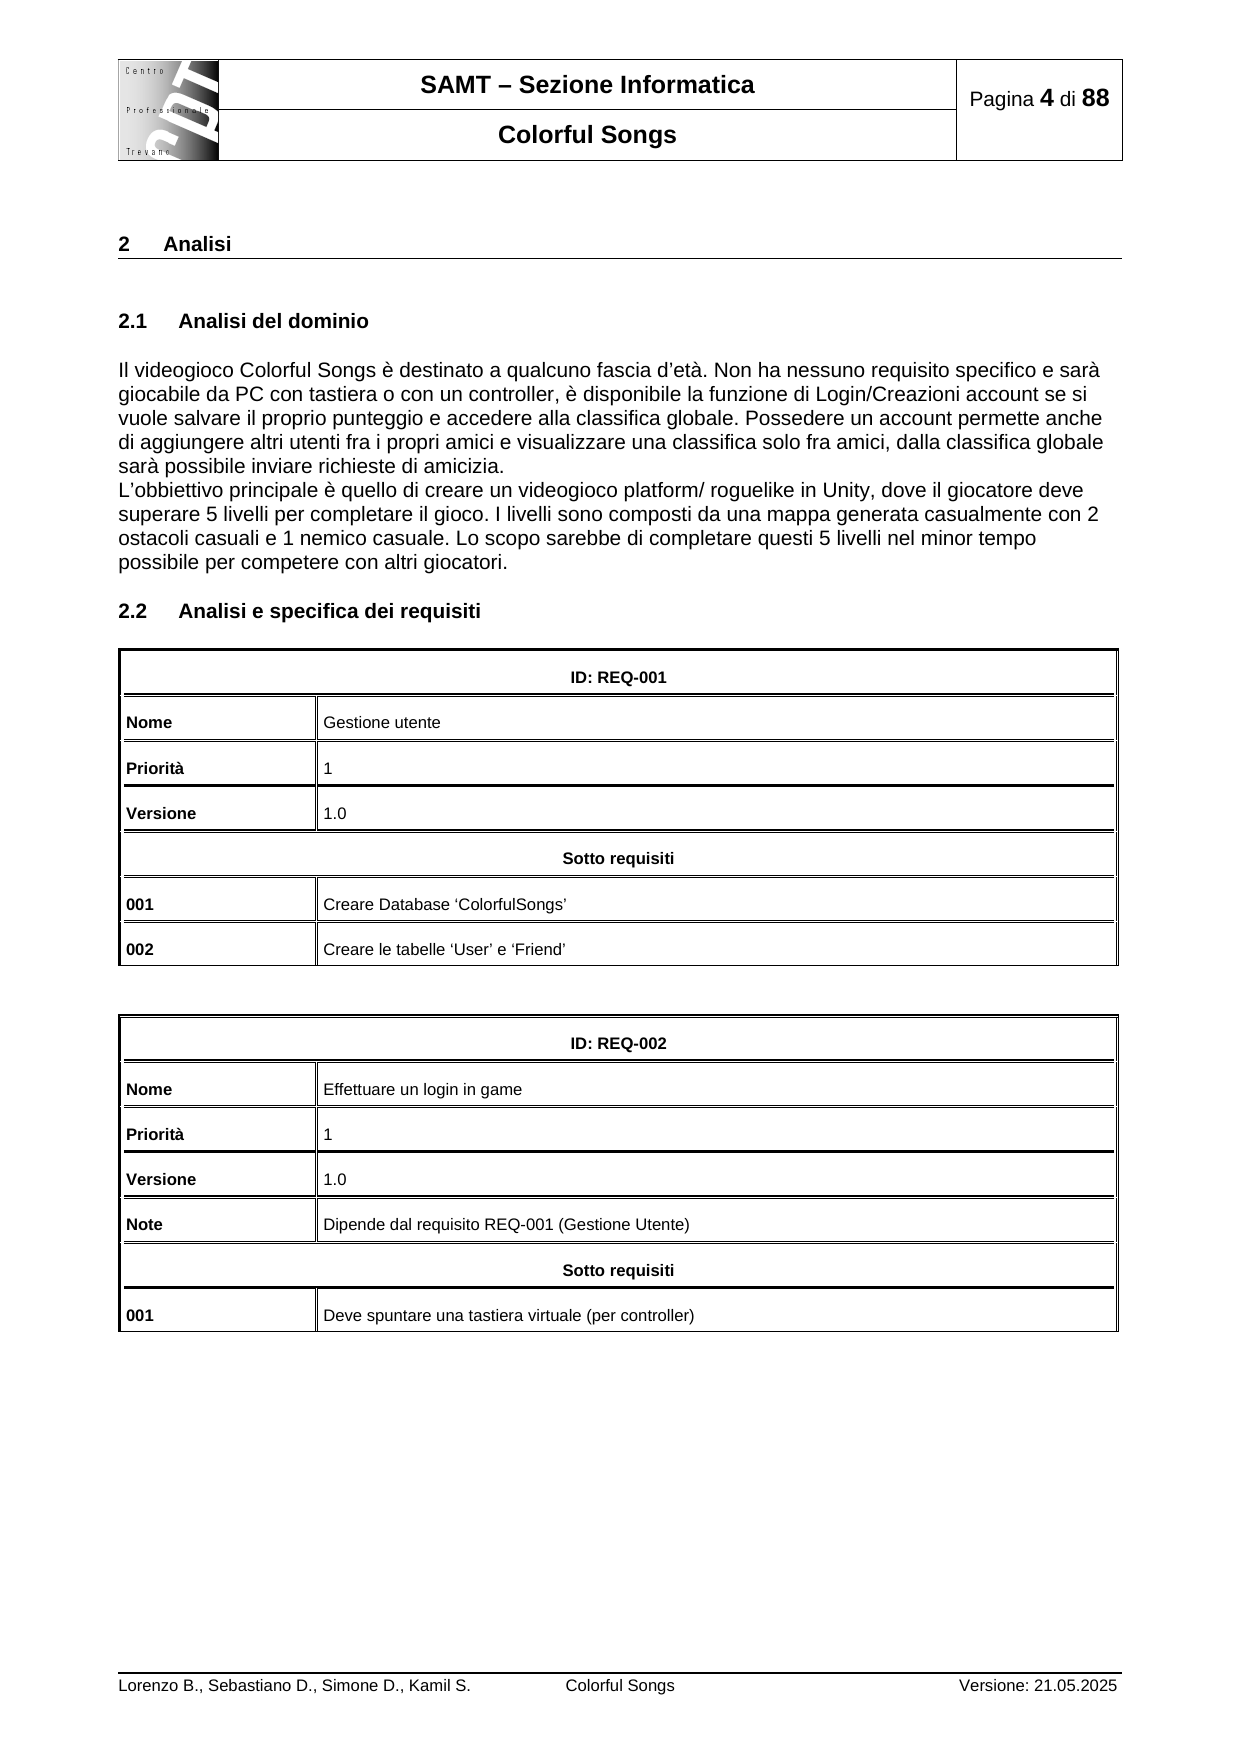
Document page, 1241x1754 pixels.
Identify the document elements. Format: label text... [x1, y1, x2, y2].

table_cell Priorità [121, 739, 315, 784]
table_cell Versione [121, 784, 315, 829]
table_cell 002 [120, 920, 317, 965]
table_cell Sotto requisiti [121, 829, 1116, 874]
table_cell 1 [317, 1105, 1117, 1150]
table_cell Creare le tabelle ‘User’ e ‘Friend’ [317, 920, 1117, 965]
table_cell Dipende dal requisito REQ-001 (Gestione Utente) [318, 1195, 1116, 1241]
table_cell Note [121, 1195, 315, 1241]
table_cell 001 [121, 1286, 315, 1331]
table_cell Effettuare un login in game [318, 1059, 1116, 1105]
table_cell Nome [121, 693, 315, 738]
table_cell 001 [121, 875, 315, 920]
table_cell Sotto requisiti [120, 1241, 1117, 1286]
table_cell 1 [318, 739, 1116, 784]
subtitle Analisi e specifica dei requisiti [118, 599, 1122, 623]
table_cell Deve spuntare una tastiera virtuale (per controller) [318, 1286, 1116, 1331]
table_header ID: REQ-002 [121, 1018, 1116, 1059]
table_cell 1.0 [318, 784, 1116, 829]
text L’obbiettivo principale è quello di creare un videogioco platform/ roguelike in Unity, dove il giocatore deve superare 5 livelli per completare il gioco. I livelli sono composti da una mappa generata casualmente con 2 ostacoli casuali e 1 nemico casuale. Lo scopo sarebbe di completare questi 5 livelli nel minor tempo possibile per competere con altri giocatori. [118, 478, 1122, 574]
table_cell Versione [121, 1150, 315, 1195]
table_cell 1.0 [318, 1150, 1116, 1195]
subtitle Analisi del dominio [118, 309, 1122, 333]
table_cell Nome [121, 1059, 315, 1105]
table_cell Creare Database ‘ColorfulSongs’ [318, 875, 1116, 920]
table_cell Priorità [120, 1105, 317, 1150]
table_header ID: REQ-001 [121, 651, 1116, 693]
text Il videogioco Colorful Songs è destinato a qualcuno fascia d’età. Non ha nessuno requisito specifico e sarà giocabile da PC con tastiera o con un controller, è disponibile la funzione di Login/Creazioni account se si vuole salvare il proprio punteggio e accedere alla classifica globale. Possedere un account permette anche di aggiungere altri utenti fra i propri amici e visualizzare una classifica solo fra amici, dalla classifica globale sarà possibile inviare richieste di amicizia. [118, 358, 1122, 478]
picture [118, 60, 219, 160]
table_cell Gestione utente [318, 693, 1116, 738]
subtitle Analisi [118, 232, 1122, 258]
